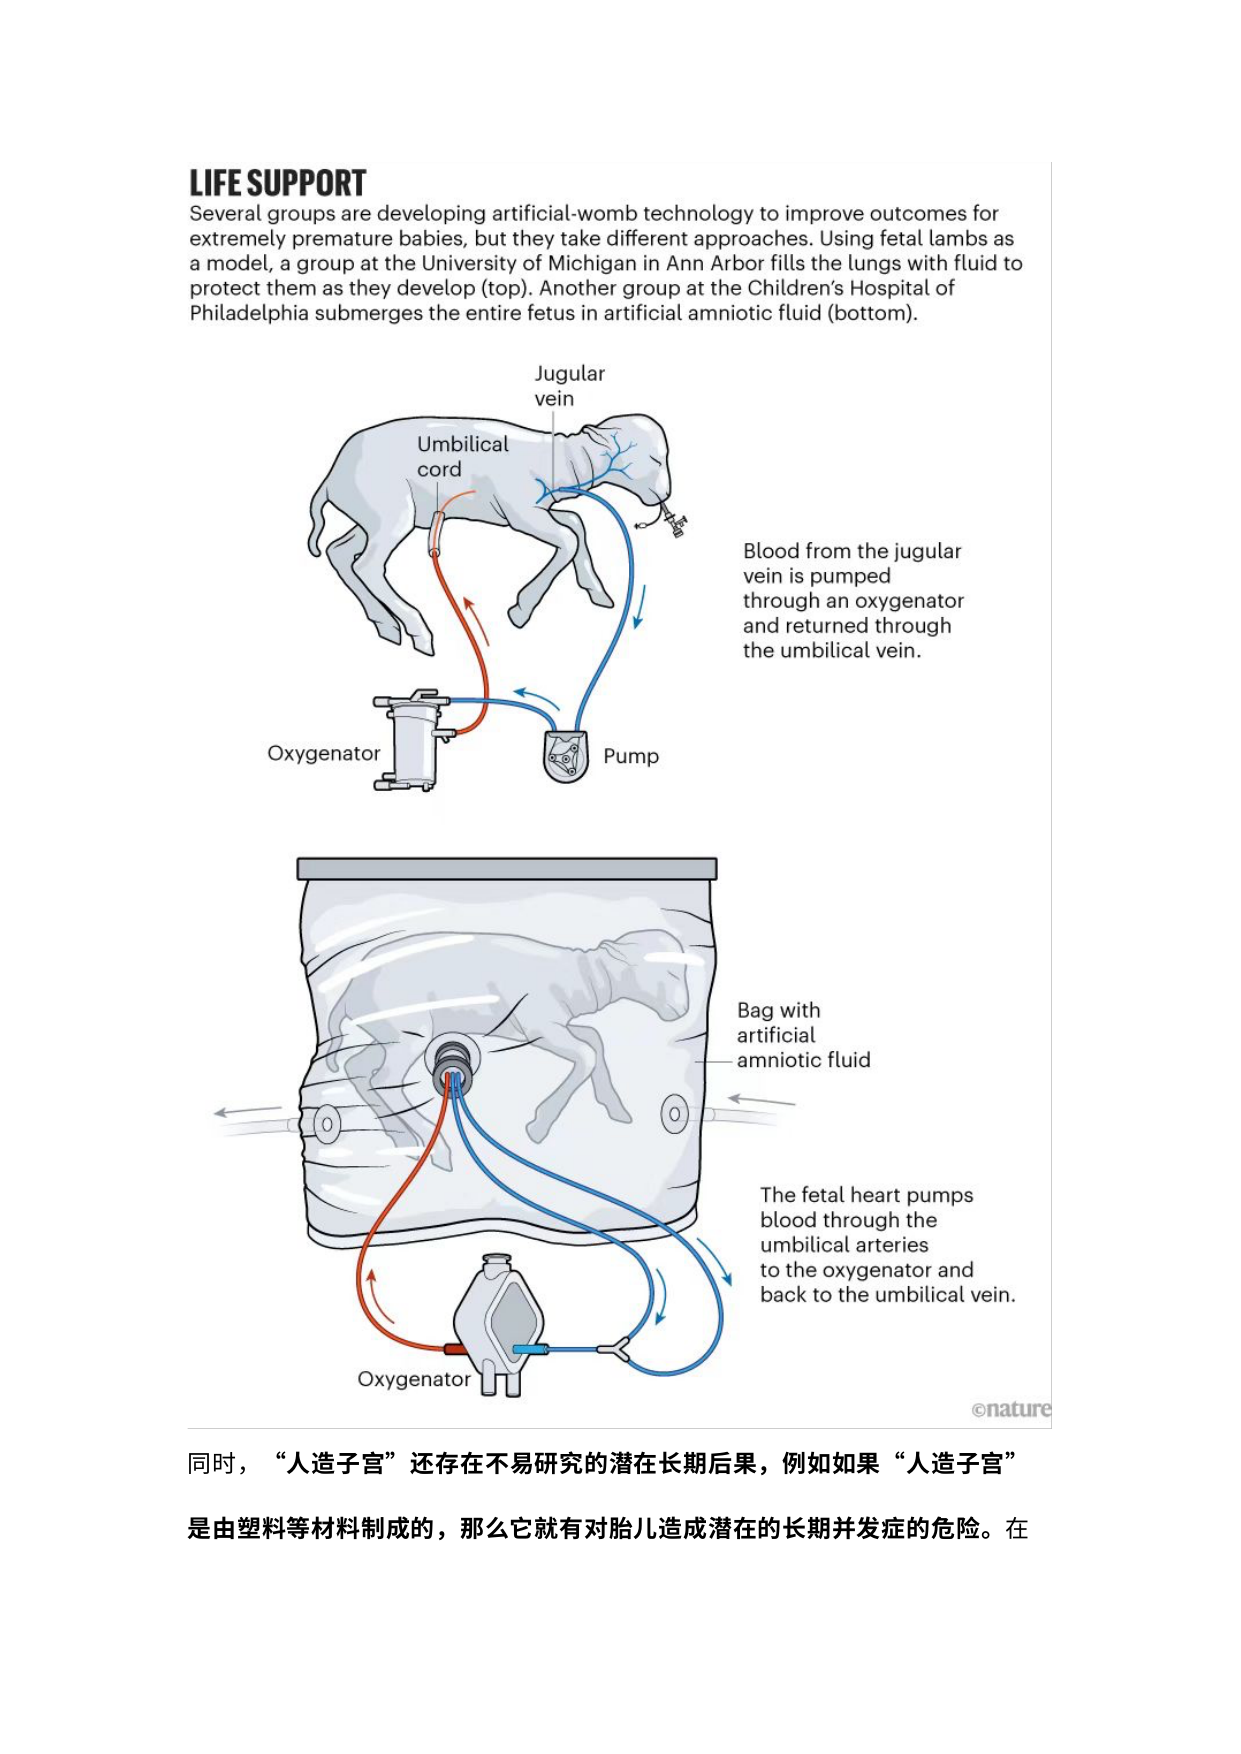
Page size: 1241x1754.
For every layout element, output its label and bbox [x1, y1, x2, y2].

text [187, 1430, 1053, 1559]
picture [187, 162, 1053, 1430]
